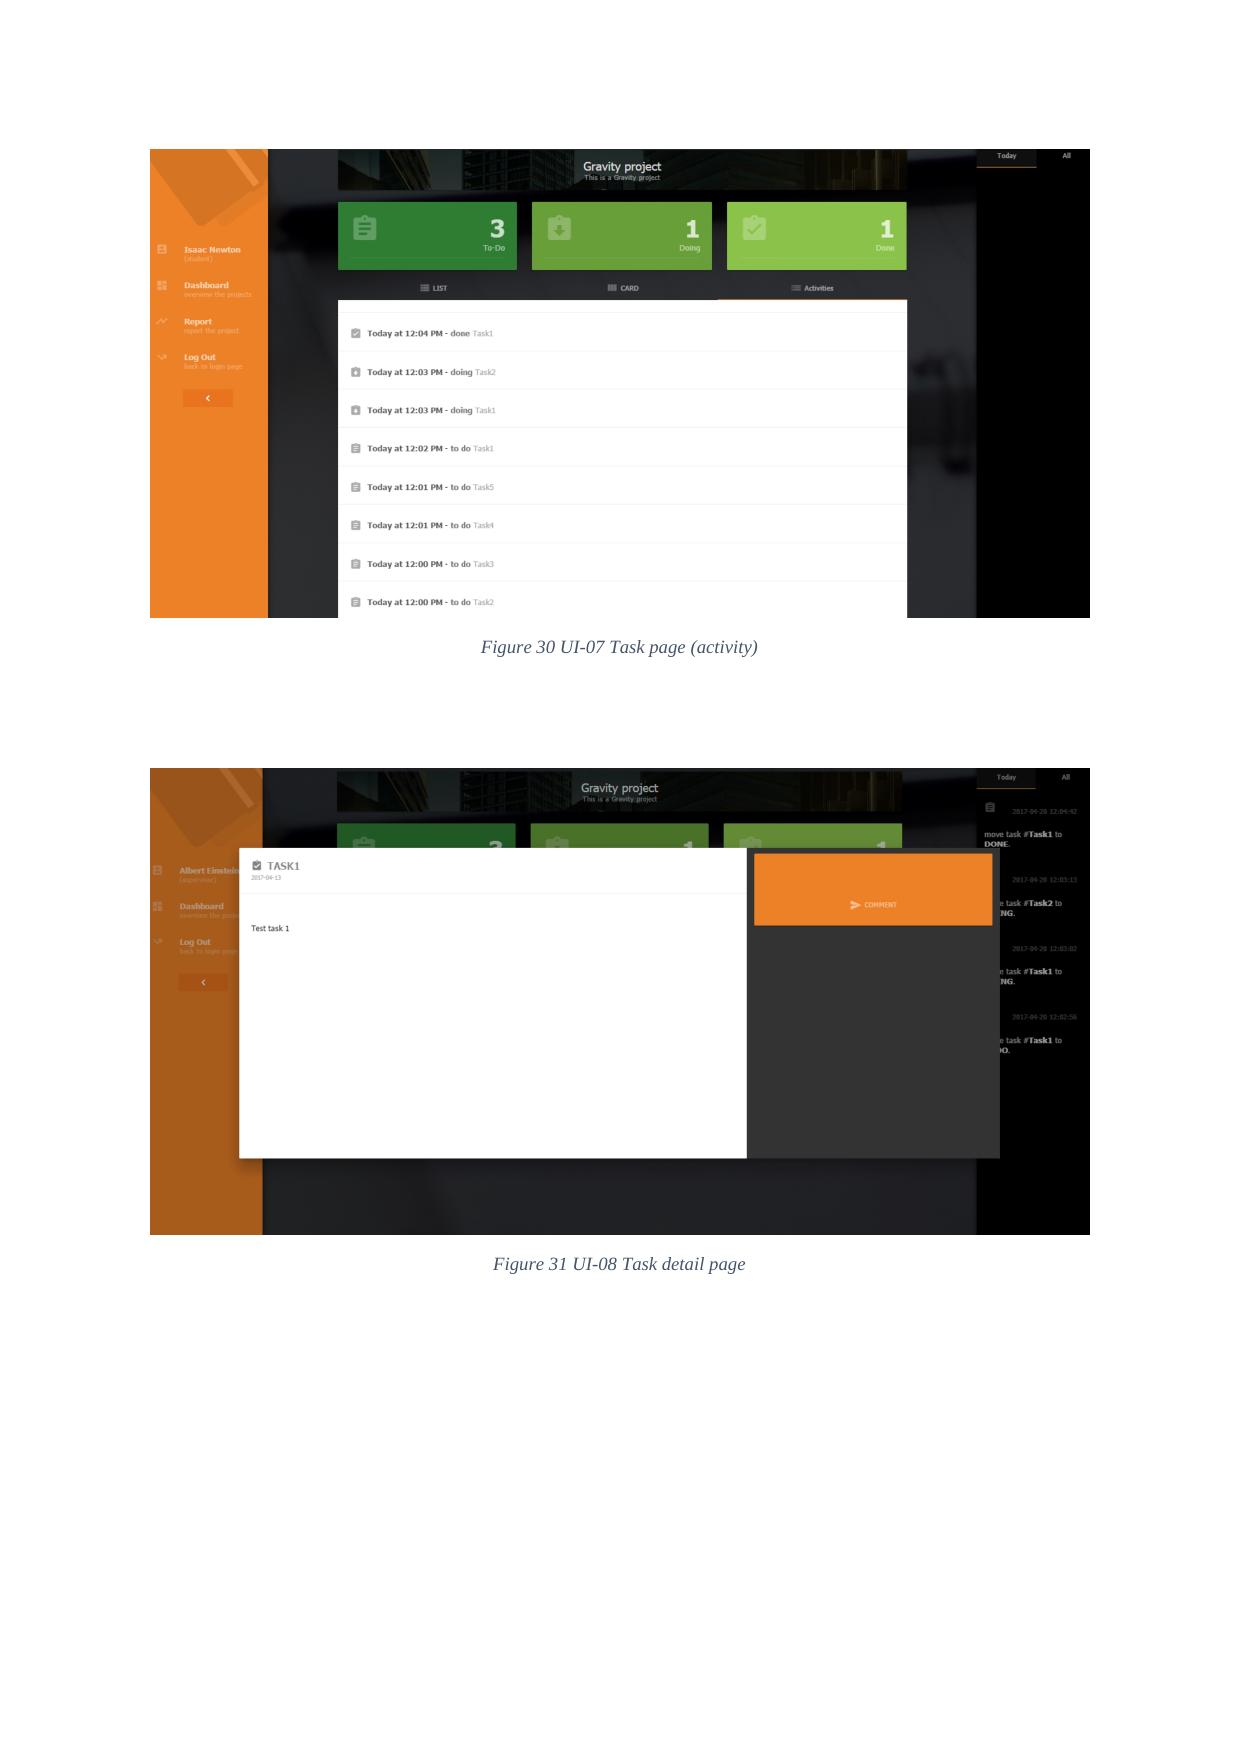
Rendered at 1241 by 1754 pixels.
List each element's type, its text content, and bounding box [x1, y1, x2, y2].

picture [150, 149, 1090, 618]
picture [150, 768, 1090, 1235]
